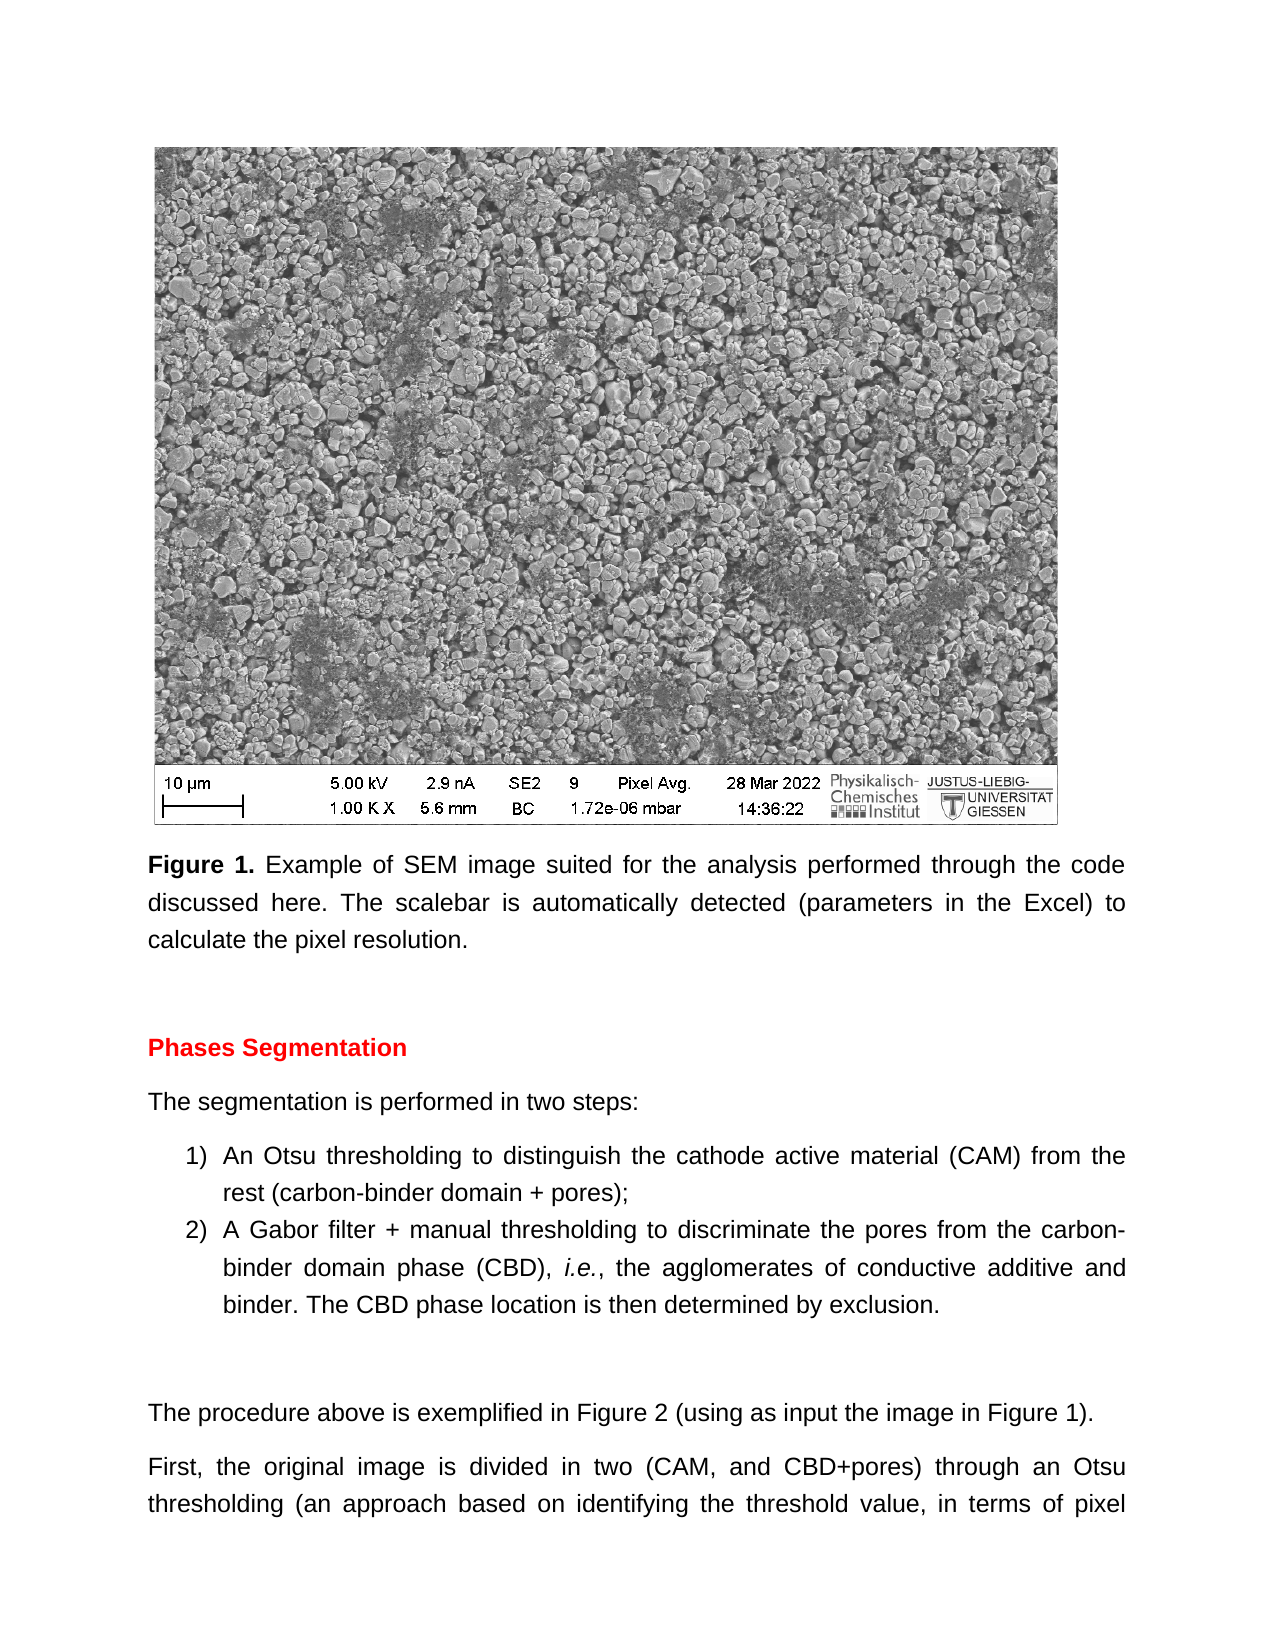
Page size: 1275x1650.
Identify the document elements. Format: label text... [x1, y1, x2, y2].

text Figure 1. Example of SEM image suited for the analysis performed through the code discussed here. The scalebar is automatically detected (parameters in the Excel) to calculate the pixel resolution. [148, 850, 1127, 953]
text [148, 1452, 1127, 1518]
text Phases Segmentation [148, 1033, 1127, 1061]
picture [154, 147, 1058, 825]
text The segmentation is performed in two steps: [148, 1087, 1127, 1115]
list An Otsu thresholding to distinguish the cathode active material (CAM) from the rest (carbon-binder domain + pores); [185, 1141, 1127, 1207]
list A Gabor filter + manual thresholding to discriminate the pores from the carbon-binder domain phase (CBD), i.e., the agglomerates of conductive additive and binder. The CBD phase location is then determined by exclusion. [185, 1215, 1127, 1318]
text The procedure above is exemplified in Figure 2 (using as input the image in Figure 1). [148, 1398, 1127, 1426]
